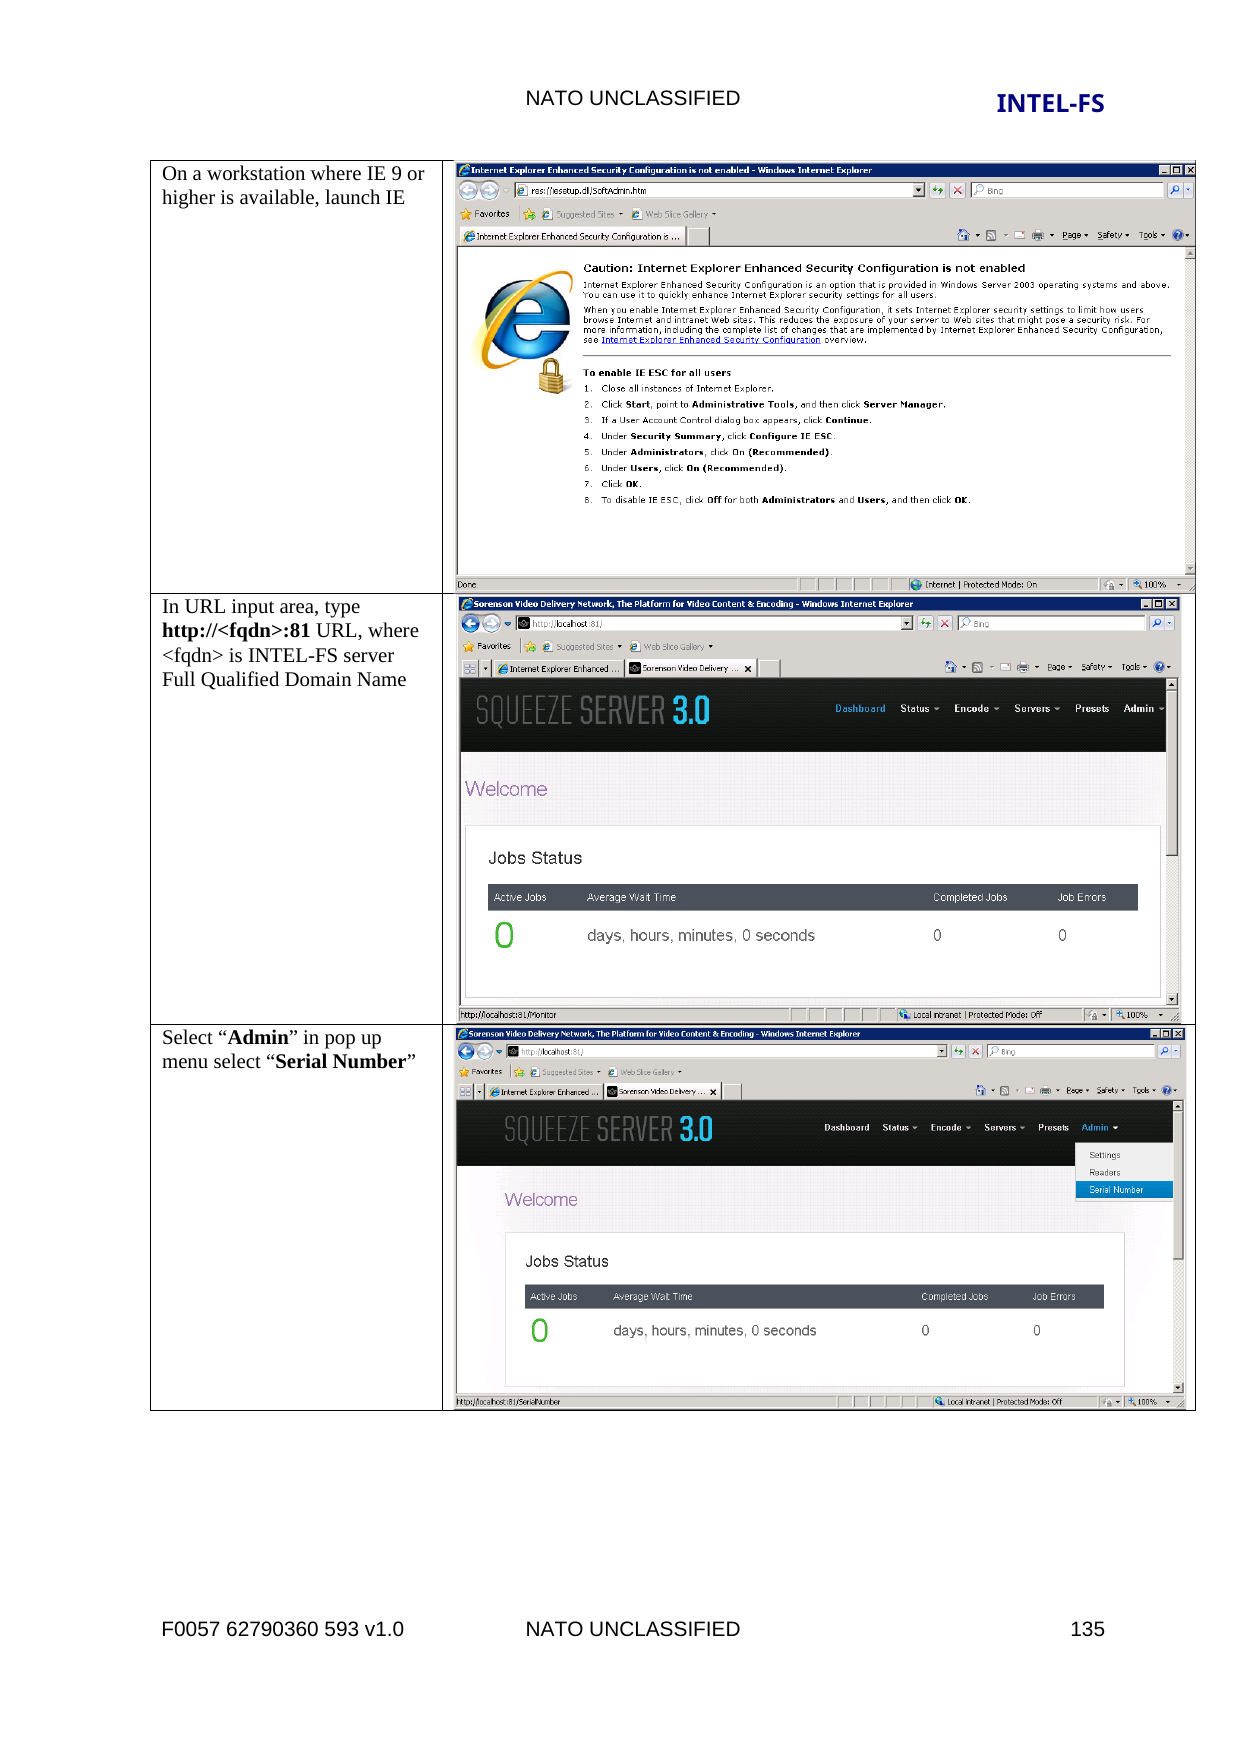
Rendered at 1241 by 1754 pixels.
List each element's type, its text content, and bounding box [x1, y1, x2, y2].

table_header [443, 161, 453, 593]
table_cell [443, 594, 456, 1024]
table_cell [1182, 594, 1195, 1024]
picture [453, 160, 1196, 1024]
table_cell Select “Admin” in pop up menu select “Serial Number” [151, 1025, 442, 1409]
table_cell [443, 1025, 453, 1409]
table_cell [1187, 1025, 1195, 1409]
table_header On a workstation where IE 9 or higher is available, launch IE [151, 161, 442, 593]
picture [453, 1025, 1187, 1410]
table_cell In URL input area, type http://<fqdn>:81 URL, where <fqdn> is INTEL-FS server Full Qualified Domain Name [151, 594, 442, 1024]
